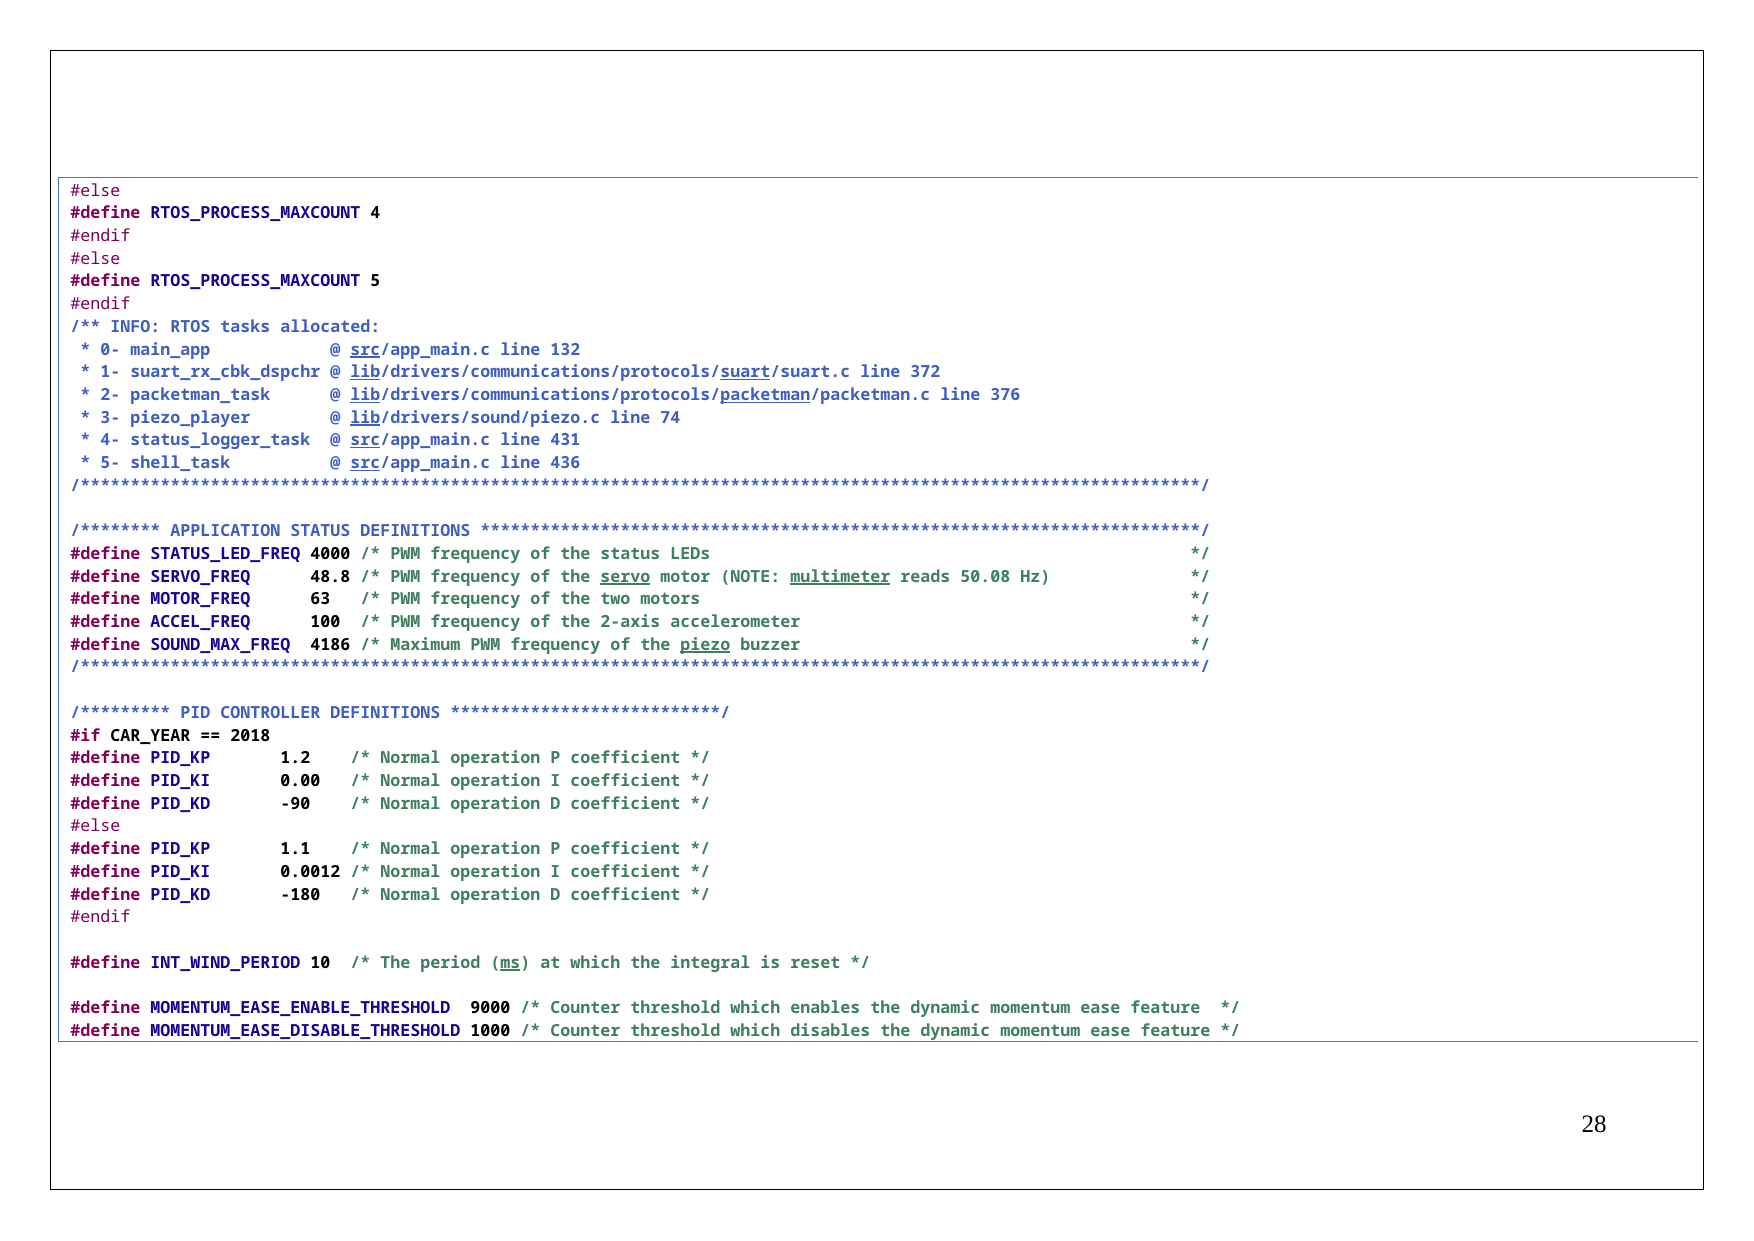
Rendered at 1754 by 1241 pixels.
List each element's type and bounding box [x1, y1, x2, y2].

table_cell [59, 178, 1698, 1041]
